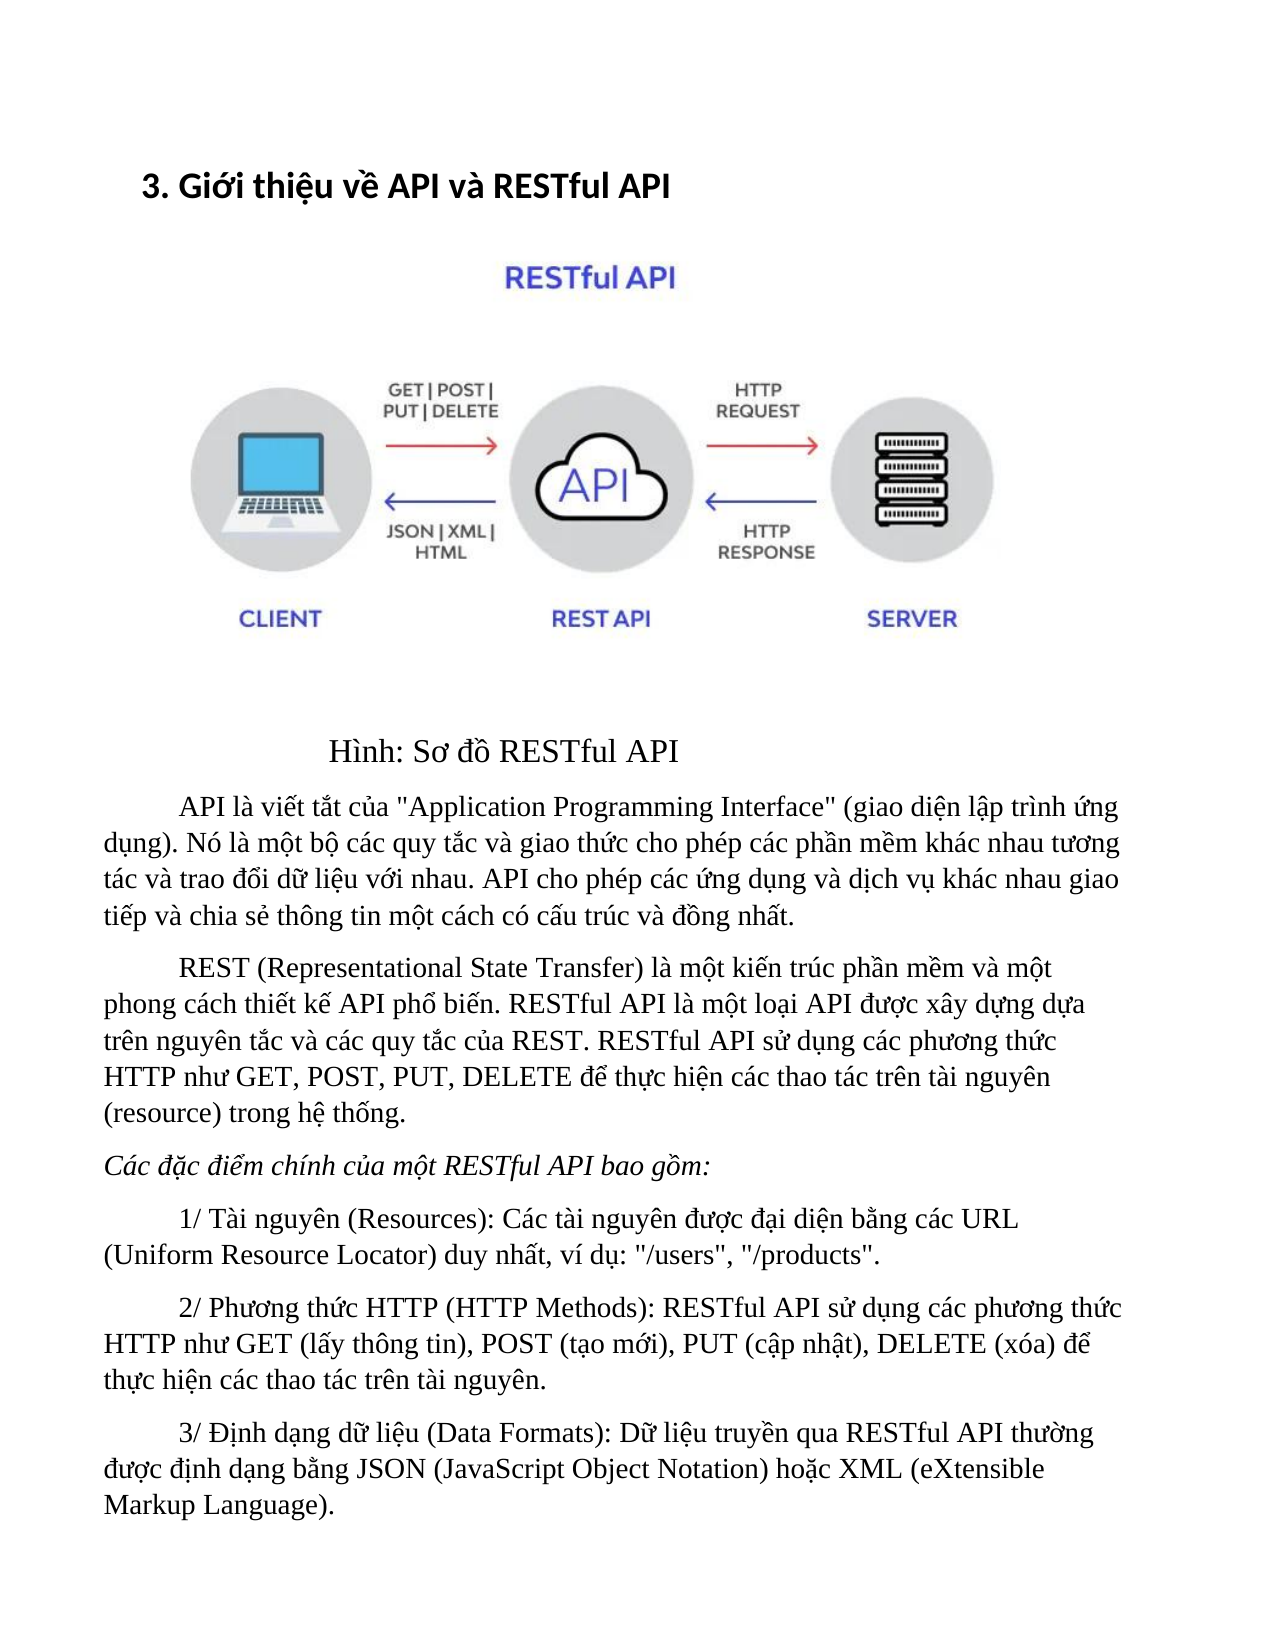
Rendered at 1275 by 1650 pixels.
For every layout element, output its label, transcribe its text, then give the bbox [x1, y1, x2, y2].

text Các đặc điểm chính của một RESTful API bao gồm: [103, 1148, 1125, 1181]
picture [103, 216, 1079, 665]
text 3/ Định dạng dữ liệu (Data Formats): Dữ liệu truyền qua RESTful API thường được định dạng bằng JSON (JavaScript Object Notation) hoặc XML (eXtensible Markup Language). [103, 1415, 1125, 1521]
text Hình: Sơ đồ RESTful API [103, 731, 1125, 769]
text 1/ Tài nguyên (Resources): Các tài nguyên được đại diện bằng các URL (Uniform Resource Locator) duy nhất, ví dụ: "/users", "/products". [103, 1201, 1125, 1270]
text 2/ Phương thức HTTP (HTTP Methods): RESTful API sử dụng các phương thức HTTP như GET (lấy thông tin), POST (tạo mới), PUT (cập nhật), DELETE (xóa) để thực hiện các thao tác trên tài nguyên. [103, 1290, 1125, 1396]
subtitle Giới thiệu về API và RESTful API [141, 162, 1125, 208]
text API là viết tắt của "Application Programming Interface" (giao diện lập trình ứng dụng). Nó là một bộ các quy tắc và giao thức cho phép các phần mềm khác nhau tương tác và trao đổi dữ liệu với nhau. API cho phép các ứng dụng và dịch vụ khác nhau giao tiếp và chia sẻ thông tin một cách có cấu trúc và đồng nhất. [103, 789, 1125, 931]
text REST (Representational State Transfer) là một kiến trúc phần mềm và một phong cách thiết kế API phổ biến. RESTful API là một loại API được xây dựng dựa trên nguyên tắc và các quy tắc của REST. RESTful API sử dụng các phương thức HTTP như GET, POST, PUT, DELETE để thực hiện các thao tác trên tài nguyên (resource) trong hệ thống. [103, 951, 1125, 1129]
